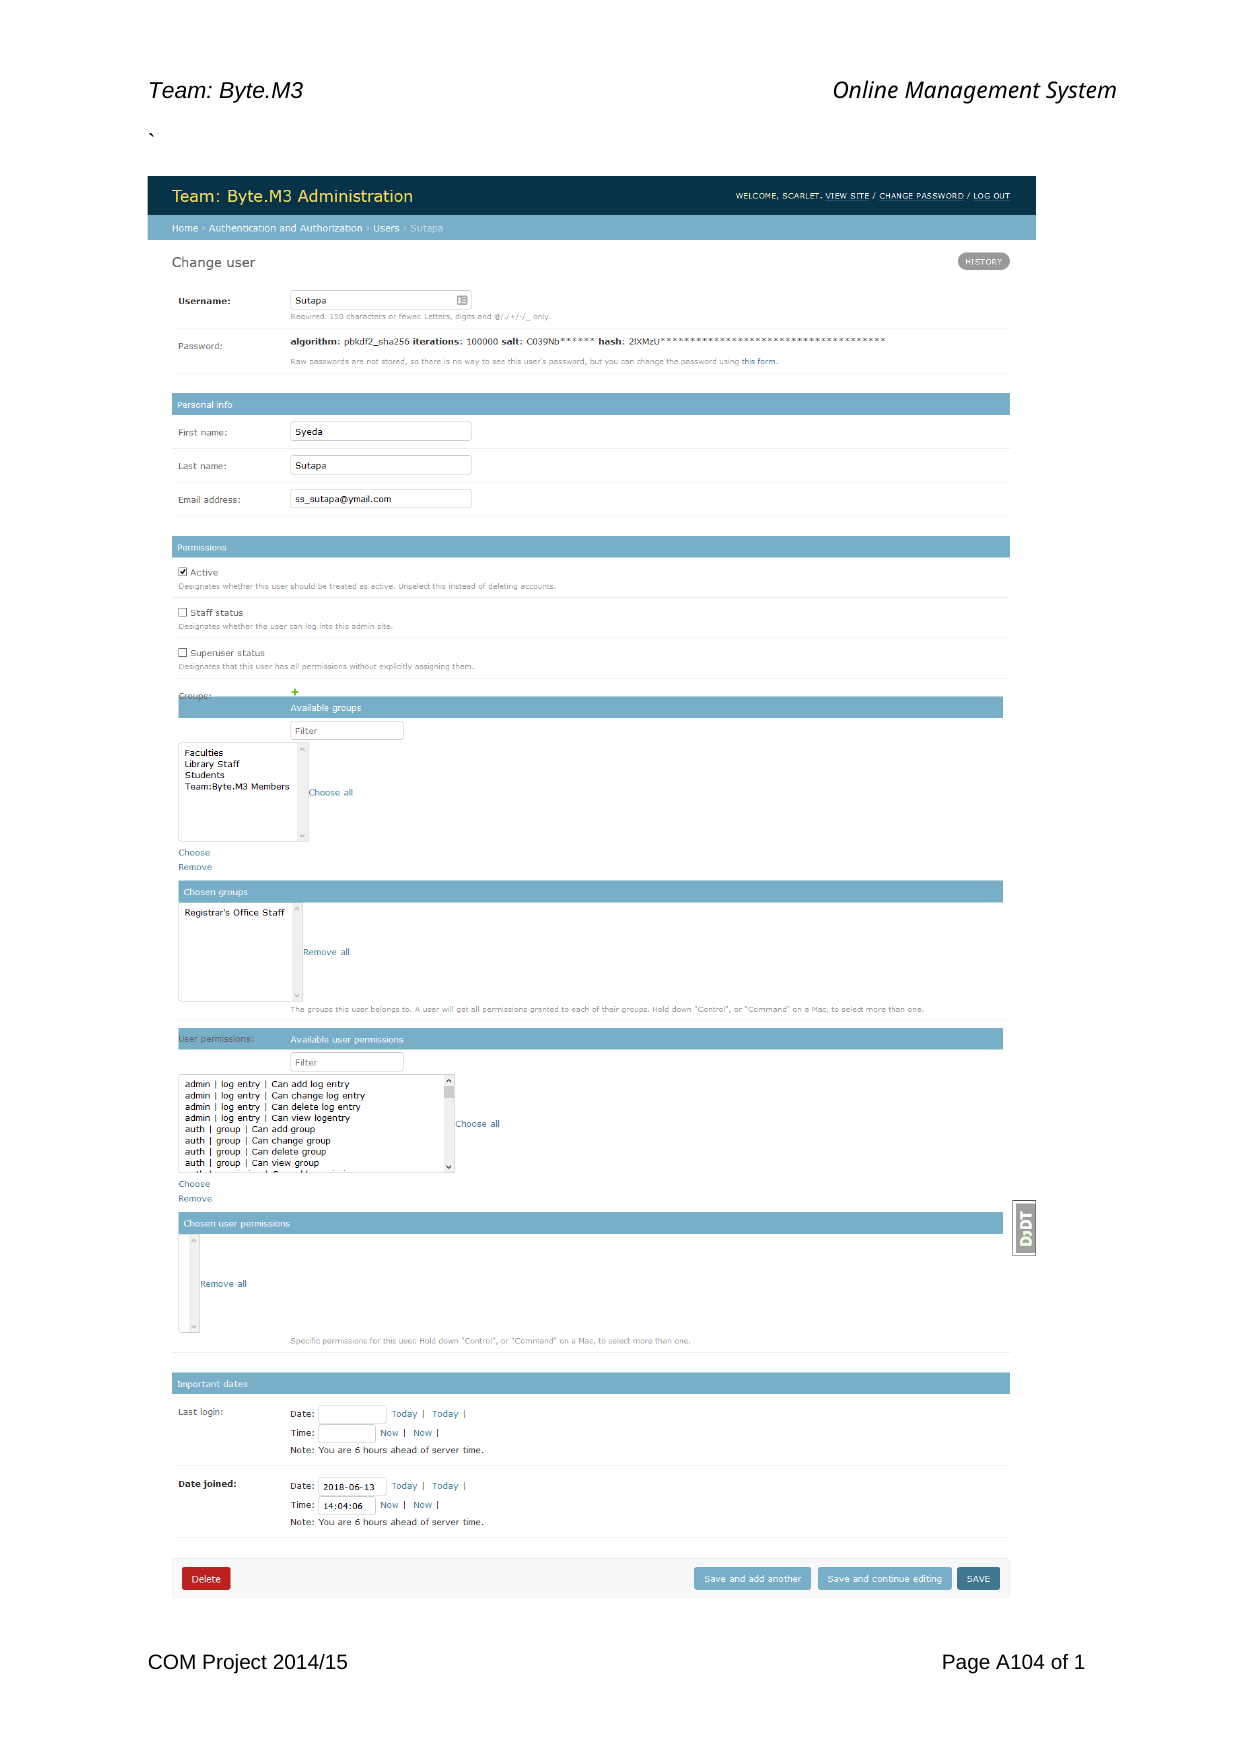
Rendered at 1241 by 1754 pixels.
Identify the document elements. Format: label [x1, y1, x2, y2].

picture [147, 176, 1036, 1636]
